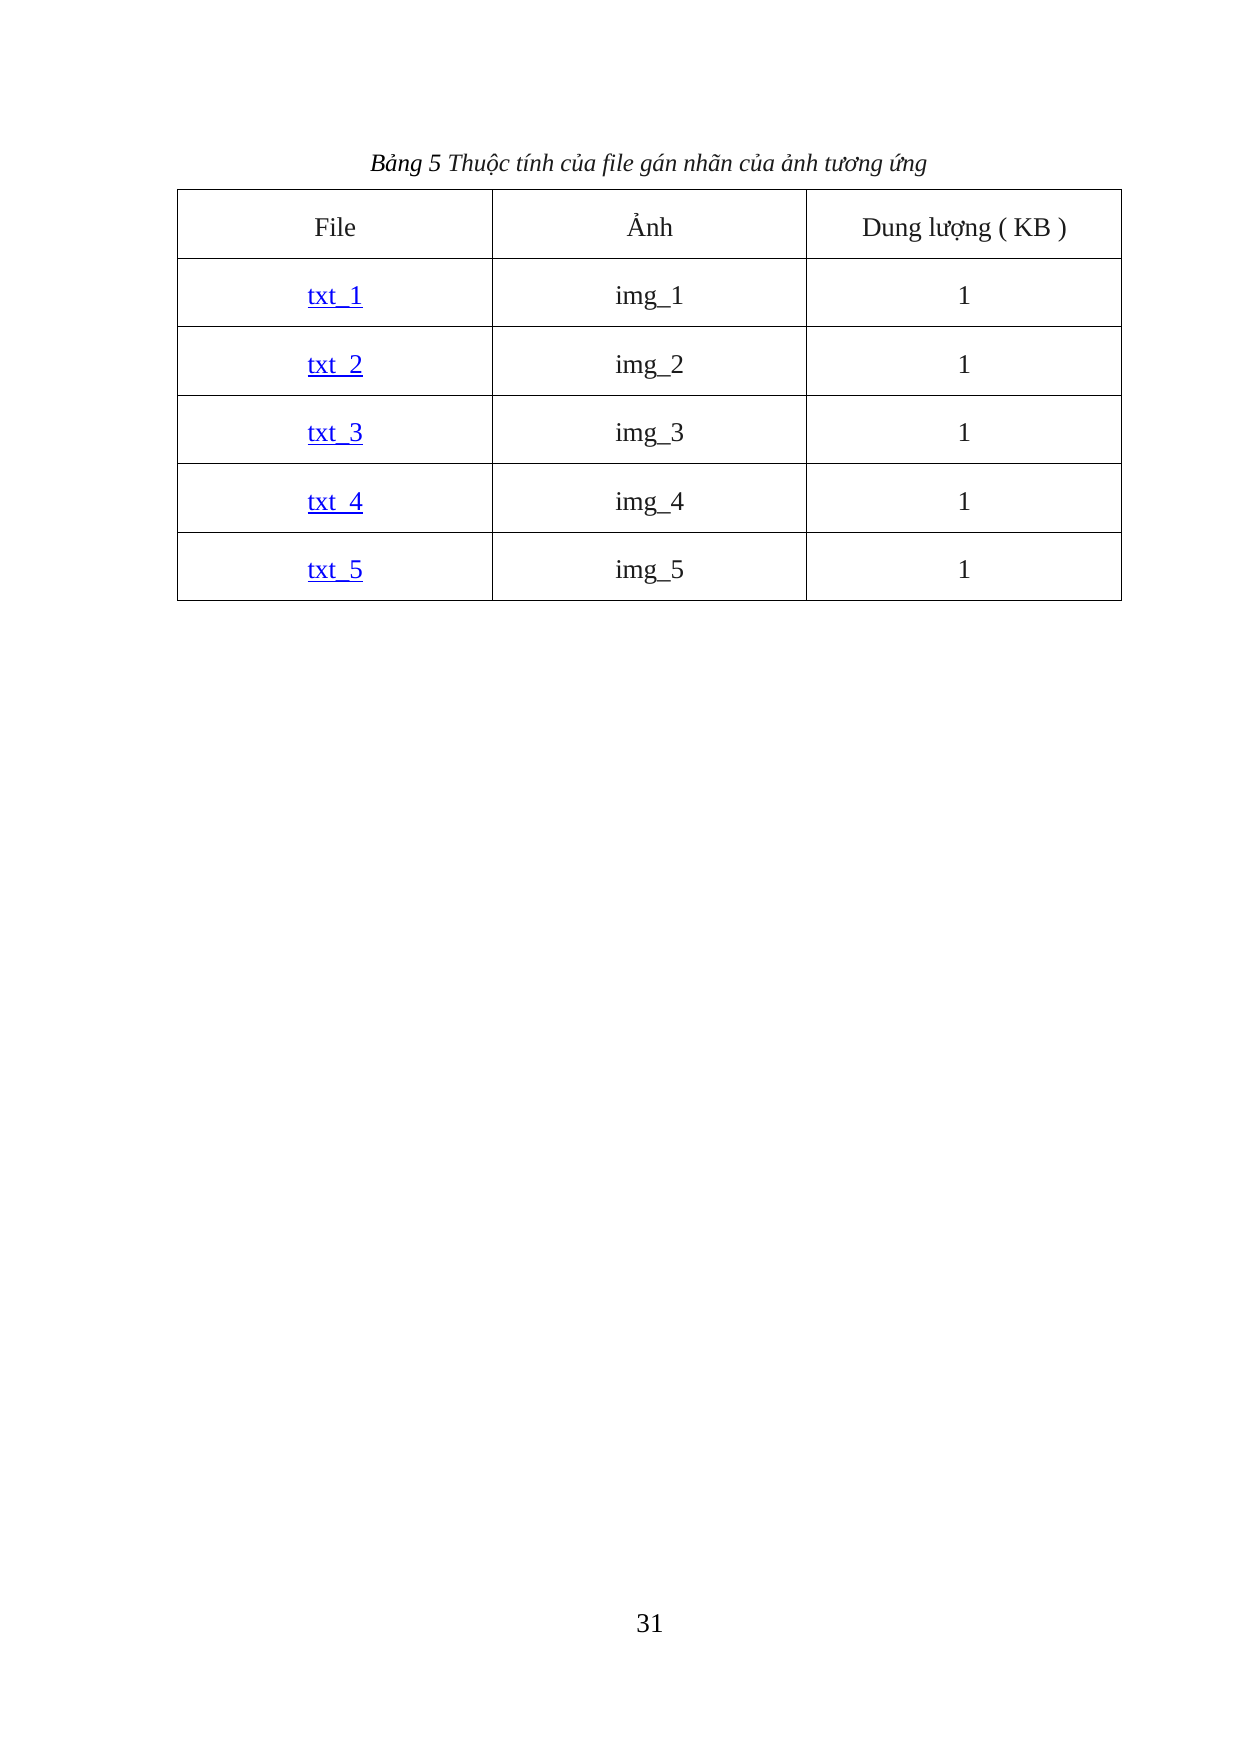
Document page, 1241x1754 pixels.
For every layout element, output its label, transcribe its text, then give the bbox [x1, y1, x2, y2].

table_cell txt_1 [178, 259, 492, 326]
table_cell img_4 [493, 464, 806, 532]
table_header Dung lượng ( KB ) [807, 190, 1121, 257]
table_cell 1 [807, 327, 1121, 394]
table_cell img_1 [493, 259, 806, 326]
table_cell 1 [807, 396, 1121, 463]
table_cell txt_5 [178, 533, 492, 600]
table_header Ảnh [493, 190, 806, 257]
table_cell txt_3 [178, 396, 492, 463]
table_cell 1 [807, 259, 1121, 326]
table_header File [178, 190, 492, 257]
table_cell txt_4 [178, 464, 492, 532]
table_cell 1 [807, 464, 1121, 532]
table_cell img_3 [493, 396, 806, 463]
table_cell img_2 [493, 327, 806, 394]
table_cell img_5 [493, 533, 806, 600]
text Bảng 5 Thuộc tính của file gán nhãn của ảnh tương ứng [177, 148, 1122, 176]
table_cell 1 [807, 533, 1121, 600]
table_cell txt_2 [178, 327, 492, 394]
